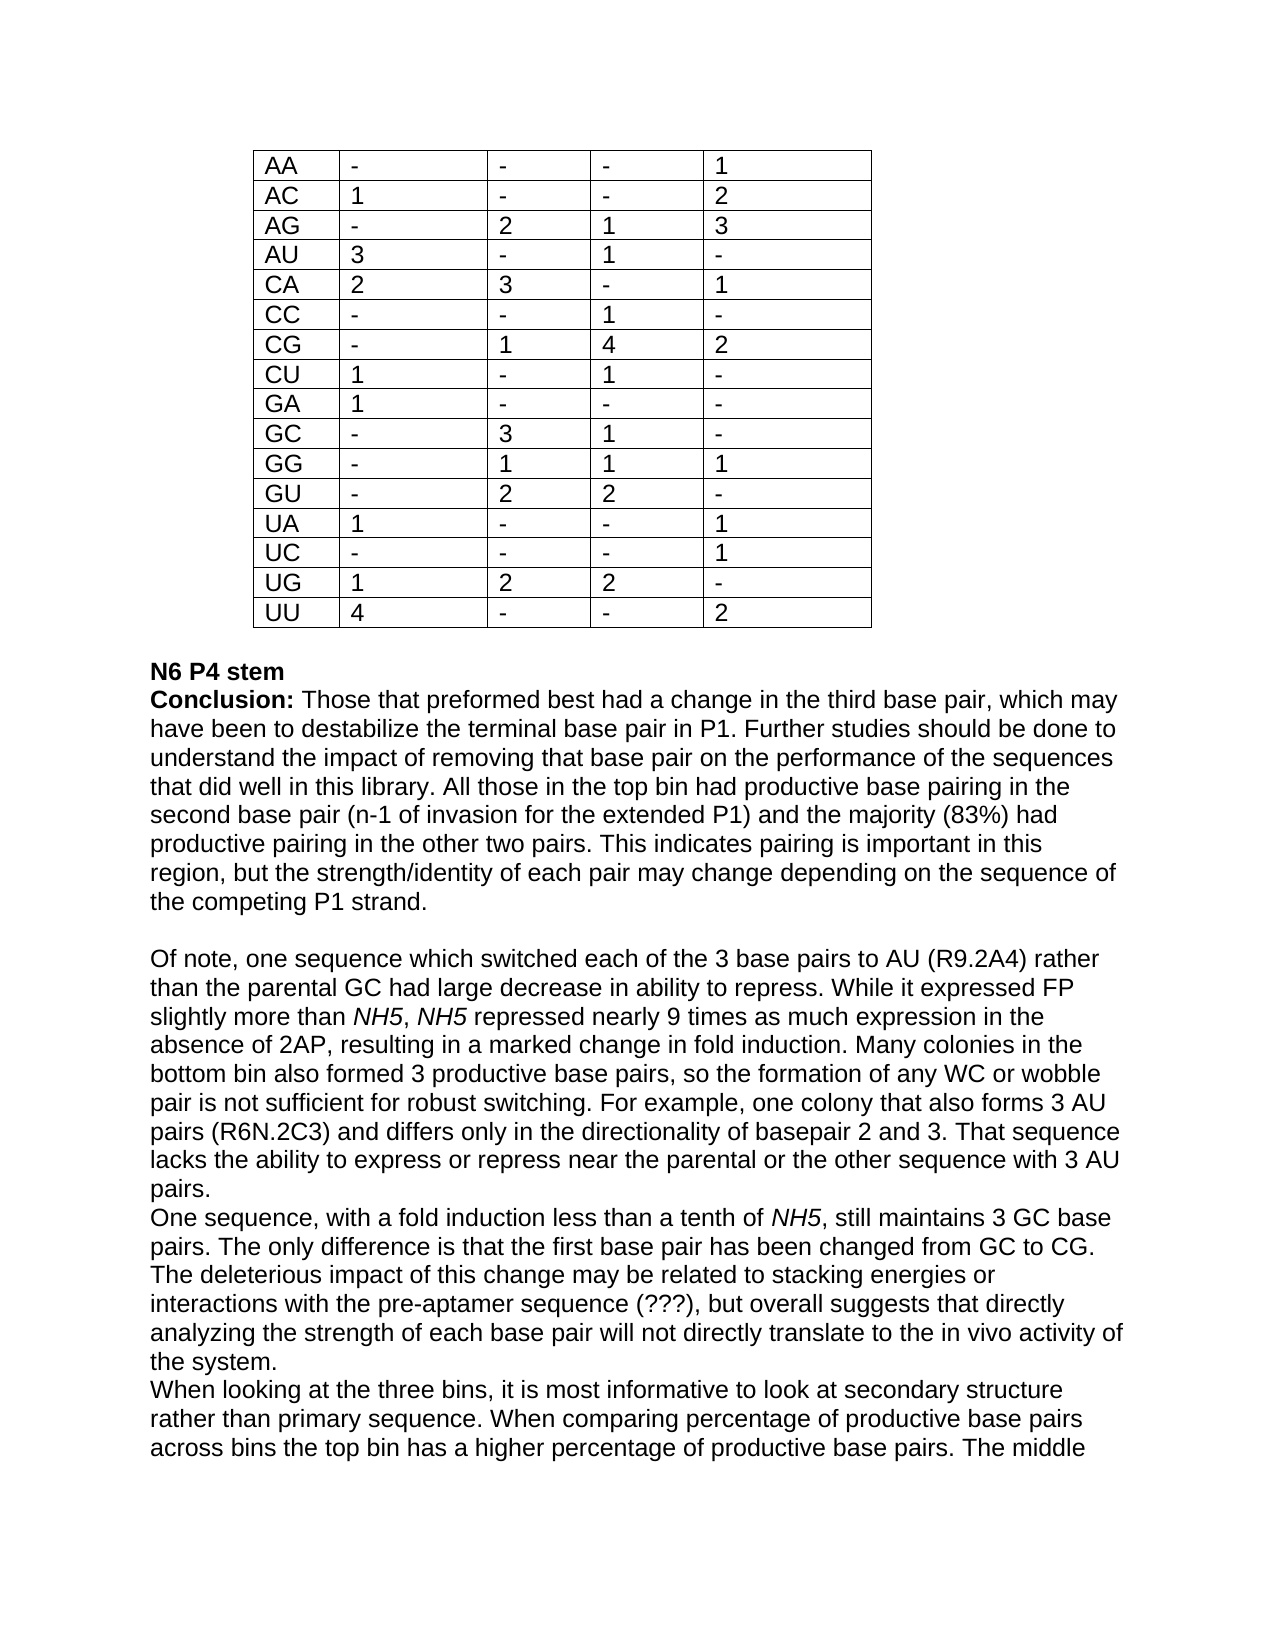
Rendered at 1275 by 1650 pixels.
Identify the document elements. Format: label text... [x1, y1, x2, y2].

table_cell - [704, 300, 871, 329]
table_cell AA [254, 151, 339, 180]
table_cell - [704, 419, 871, 448]
table_cell 1 [704, 270, 871, 299]
table_cell - [340, 211, 487, 239]
table_cell 1 [340, 360, 487, 388]
table_cell - [340, 538, 487, 567]
table_cell AC [254, 181, 339, 209]
table_cell 1 [340, 181, 487, 209]
text N6 P4 stem [150, 656, 1125, 685]
table_cell 1 [704, 151, 871, 180]
table_cell - [488, 240, 590, 269]
table_cell - [340, 330, 487, 358]
table_cell 2 [488, 568, 590, 597]
table_cell 2 [340, 270, 487, 299]
table_cell - [488, 509, 590, 537]
table_cell UU [254, 598, 339, 627]
table_cell 1 [488, 449, 590, 478]
table_cell UC [254, 538, 339, 567]
table_cell - [340, 419, 487, 448]
table_cell GG [254, 449, 339, 478]
table_cell - [340, 300, 487, 329]
text Conclusion: Those that preformed best had a change in the third base pair, which may have been to destabilize the terminal base pair in P1. Further studies should be done to understand the impact of removing that base pair on the performance of the sequences that did well in this library. All those in the top bin had productive base pairing in the second base pair (n-1 of invasion for the extended P1) and the majority (83%) had productive pairing in the other two pairs. This indicates pairing is important in this region, but the strength/identity of each pair may change depending on the sequence of the competing P1 strand. [150, 685, 1125, 915]
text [150, 1375, 1125, 1461]
table_cell GC [254, 419, 339, 448]
text One sequence, with a fold induction less than a tenth of NH5, still maintains 3 GC base pairs. The only difference is that the first base pair has been changed from GC to CG. The deleterious impact of this change may be related to stacking energies or interactions with the pre-aptamer sequence (???), but overall suggests that directly analyzing the strength of each base pair will not directly translate to the in vivo activity of the system. [150, 1203, 1125, 1375]
table_cell 1 [340, 389, 487, 418]
table_cell CU [254, 360, 339, 388]
table_cell - [488, 538, 590, 567]
table_cell - [591, 509, 703, 537]
table_cell - [488, 360, 590, 388]
table_cell - [591, 181, 703, 209]
table_cell UG [254, 568, 339, 597]
table_cell - [591, 389, 703, 418]
table_cell 2 [704, 598, 871, 627]
table_cell - [704, 389, 871, 418]
table_cell - [704, 360, 871, 388]
table_cell 3 [488, 270, 590, 299]
table_cell 4 [591, 330, 703, 358]
table_cell 1 [704, 449, 871, 478]
table_cell - [488, 181, 590, 209]
table_cell 2 [704, 181, 871, 209]
table_cell 3 [340, 240, 487, 269]
table_cell 1 [591, 419, 703, 448]
table_cell 1 [591, 360, 703, 388]
table_cell - [591, 598, 703, 627]
table_cell 1 [340, 568, 487, 597]
table_cell AG [254, 211, 339, 239]
table_cell - [488, 300, 590, 329]
table_cell 3 [704, 211, 871, 239]
table_cell 1 [704, 509, 871, 537]
table_cell CA [254, 270, 339, 299]
table_cell - [591, 538, 703, 567]
table_cell CC [254, 300, 339, 329]
table_cell AU [254, 240, 339, 269]
table_cell 3 [488, 419, 590, 448]
table_cell 1 [591, 240, 703, 269]
table_cell 1 [591, 300, 703, 329]
table_cell - [488, 598, 590, 627]
table_cell 1 [704, 538, 871, 567]
table_cell - [340, 151, 487, 180]
table_cell - [488, 389, 590, 418]
table_cell GA [254, 389, 339, 418]
table_cell - [488, 151, 590, 180]
table_cell UA [254, 509, 339, 537]
table_cell - [591, 270, 703, 299]
table_cell 1 [591, 211, 703, 239]
table_cell - [340, 449, 487, 478]
table_cell - [340, 479, 487, 507]
table_cell - [704, 240, 871, 269]
table_cell GU [254, 479, 339, 507]
table_cell - [704, 479, 871, 507]
table_cell CG [254, 330, 339, 358]
table_cell 4 [340, 598, 487, 627]
table_cell 2 [704, 330, 871, 358]
table_cell 2 [488, 479, 590, 507]
table_cell 1 [340, 509, 487, 537]
table_cell - [704, 568, 871, 597]
table_cell - [591, 151, 703, 180]
table_cell 1 [488, 330, 590, 358]
table_cell 1 [591, 449, 703, 478]
table_cell 2 [591, 568, 703, 597]
text Of note, one sequence which switched each of the 3 base pairs to AU (R9.2A4) rather than the parental GC had large decrease in ability to repress. While it expressed FP slightly more than NH5, NH5 repressed nearly 9 times as much expression in the absence of 2AP, resulting in a marked change in fold induction. Many colonies in the bottom bin also formed 3 productive base pairs, so the formation of any WC or wobble pair is not sufficient for robust switching. For example, one colony that also forms 3 AU pairs (R6N.2C3) and differs only in the directionality of basepair 2 and 3. That sequence lacks the ability to express or repress near the parental or the other sequence with 3 AU pairs. [150, 944, 1125, 1203]
table_cell 2 [488, 211, 590, 239]
table_cell 2 [591, 479, 703, 507]
